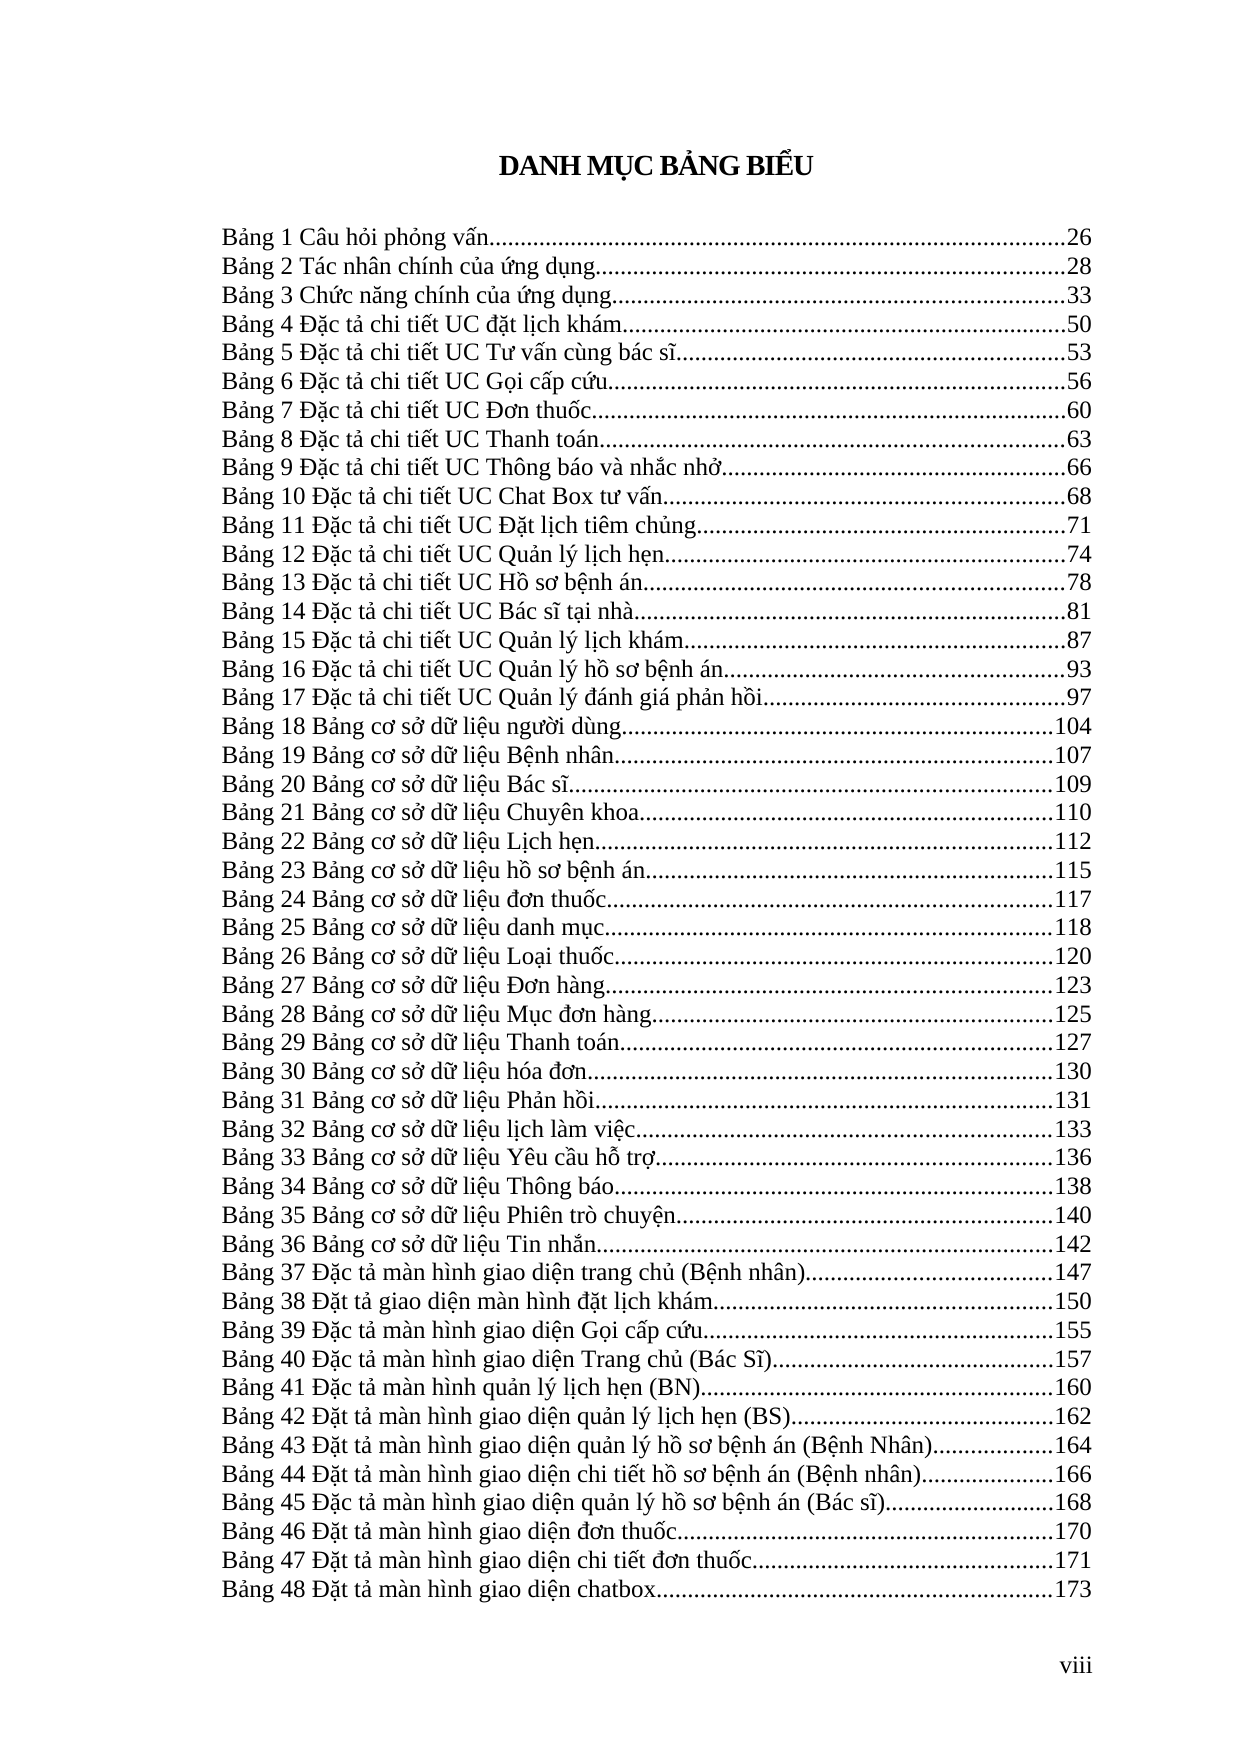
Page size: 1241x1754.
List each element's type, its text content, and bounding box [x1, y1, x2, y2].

text Bảng 42 Đặt tả màn hình giao diện quản lý lịch hẹn (BS) 162 [221, 1401, 1092, 1430]
text Bảng 11 Đặc tả chi tiết UC Đặt lịch tiêm chủng 71 [221, 510, 1092, 539]
text Bảng 47 Đặt tả màn hình giao diện chi tiết đơn thuốc 171 [221, 1545, 1092, 1574]
text Bảng 26 Bảng cơ sở dữ liệu Loại thuốc 120 [221, 941, 1092, 970]
text Bảng 39 Đặc tả màn hình giao diện Gọi cấp cứu 155 [221, 1315, 1092, 1344]
text Bảng 19 Bảng cơ sở dữ liệu Bệnh nhân 107 [221, 740, 1092, 769]
text Bảng 21 Bảng cơ sở dữ liệu Chuyên khoa 110 [221, 797, 1092, 826]
text Bảng 6 Đặc tả chi tiết UC Gọi cấp cứu 56 [221, 366, 1092, 395]
text Bảng 27 Bảng cơ sở dữ liệu Đơn hàng 123 [221, 970, 1092, 999]
text Bảng 46 Đặt tả màn hình giao diện đơn thuốc 170 [221, 1516, 1092, 1545]
text Bảng 24 Bảng cơ sở dữ liệu đơn thuốc 117 [221, 884, 1092, 912]
text Bảng 17 Đặc tả chi tiết UC Quản lý đánh giá phản hồi 97 [221, 682, 1092, 711]
text Bảng 43 Đặt tả màn hình giao diện quản lý hồ sơ bệnh án (Bệnh Nhân) 164 [221, 1430, 1092, 1459]
text Bảng 45 Đặc tả màn hình giao diện quản lý hồ sơ bệnh án (Bác sĩ) 168 [221, 1487, 1092, 1516]
text Bảng 25 Bảng cơ sở dữ liệu danh mục 118 [221, 912, 1092, 941]
text Bảng 1 Câu hỏi phỏng vấn 26 [221, 222, 1092, 251]
text Bảng 48 Đặt tả màn hình giao diện chatbox 173 [221, 1574, 1092, 1602]
text Bảng 29 Bảng cơ sở dữ liệu Thanh toán 127 [221, 1027, 1092, 1056]
text Bảng 4 Đặc tả chi tiết UC đặt lịch khám 50 [221, 309, 1092, 337]
text Bảng 38 Đặt tả giao diện màn hình đặt lịch khám 150 [221, 1286, 1092, 1315]
text Bảng 3 Chức năng chính của ứng dụng 33 [221, 280, 1092, 309]
text Bảng 40 Đặc tả màn hình giao diện Trang chủ (Bác Sĩ) 157 [221, 1344, 1092, 1372]
text Bảng 14 Đặc tả chi tiết UC Bác sĩ tại nhà 81 [221, 596, 1092, 625]
text Bảng 18 Bảng cơ sở dữ liệu người dùng 104 [221, 711, 1092, 740]
text Bảng 8 Đặc tả chi tiết UC Thanh toán 63 [221, 424, 1092, 452]
text Bảng 9 Đặc tả chi tiết UC Thông báo và nhắc nhở 66 [221, 452, 1092, 481]
text Bảng 36 Bảng cơ sở dữ liệu Tin nhắn 142 [221, 1229, 1092, 1257]
text Bảng 35 Bảng cơ sở dữ liệu Phiên trò chuyện 140 [221, 1200, 1092, 1229]
text Bảng 28 Bảng cơ sở dữ liệu Mục đơn hàng 125 [221, 999, 1092, 1027]
text Bảng 2 Tác nhân chính của ứng dụng 28 [221, 251, 1092, 280]
text Bảng 15 Đặc tả chi tiết UC Quản lý lịch khám 87 [221, 625, 1092, 654]
text Bảng 44 Đặt tả màn hình giao diện chi tiết hồ sơ bệnh án (Bệnh nhân) 166 [221, 1459, 1092, 1487]
text Bảng 16 Đặc tả chi tiết UC Quản lý hồ sơ bệnh án 93 [221, 654, 1092, 682]
text Bảng 13 Đặc tả chi tiết UC Hồ sơ bệnh án 78 [221, 567, 1092, 596]
text Bảng 7 Đặc tả chi tiết UC Đơn thuốc 60 [221, 395, 1092, 424]
text Bảng 31 Bảng cơ sở dữ liệu Phản hồi 131 [221, 1085, 1092, 1114]
text Bảng 10 Đặc tả chi tiết UC Chat Box tư vấn 68 [221, 481, 1092, 510]
text Bảng 37 Đặc tả màn hình giao diện trang chủ (Bệnh nhân) 147 [221, 1257, 1092, 1286]
text Bảng 20 Bảng cơ sở dữ liệu Bác sĩ 109 [221, 769, 1092, 797]
text Bảng 23 Bảng cơ sở dữ liệu hồ sơ bệnh án 115 [221, 855, 1092, 884]
title DANH MỤC BẢNG BIỂU [221, 148, 1092, 181]
text Bảng 12 Đặc tả chi tiết UC Quản lý lịch hẹn 74 [221, 539, 1092, 567]
text Bảng 32 Bảng cơ sở dữ liệu lịch làm việc 133 [221, 1114, 1092, 1142]
text Bảng 34 Bảng cơ sở dữ liệu Thông báo 138 [221, 1171, 1092, 1200]
text Bảng 22 Bảng cơ sở dữ liệu Lịch hẹn 112 [221, 826, 1092, 855]
text Bảng 41 Đặc tả màn hình quản lý lịch hẹn (BN) 160 [221, 1372, 1092, 1401]
text Bảng 30 Bảng cơ sở dữ liệu hóa đơn 130 [221, 1056, 1092, 1085]
text Bảng 33 Bảng cơ sở dữ liệu Yêu cầu hỗ trợ 136 [221, 1142, 1092, 1171]
text Bảng 5 Đặc tả chi tiết UC Tư vấn cùng bác sĩ 53 [221, 337, 1092, 366]
